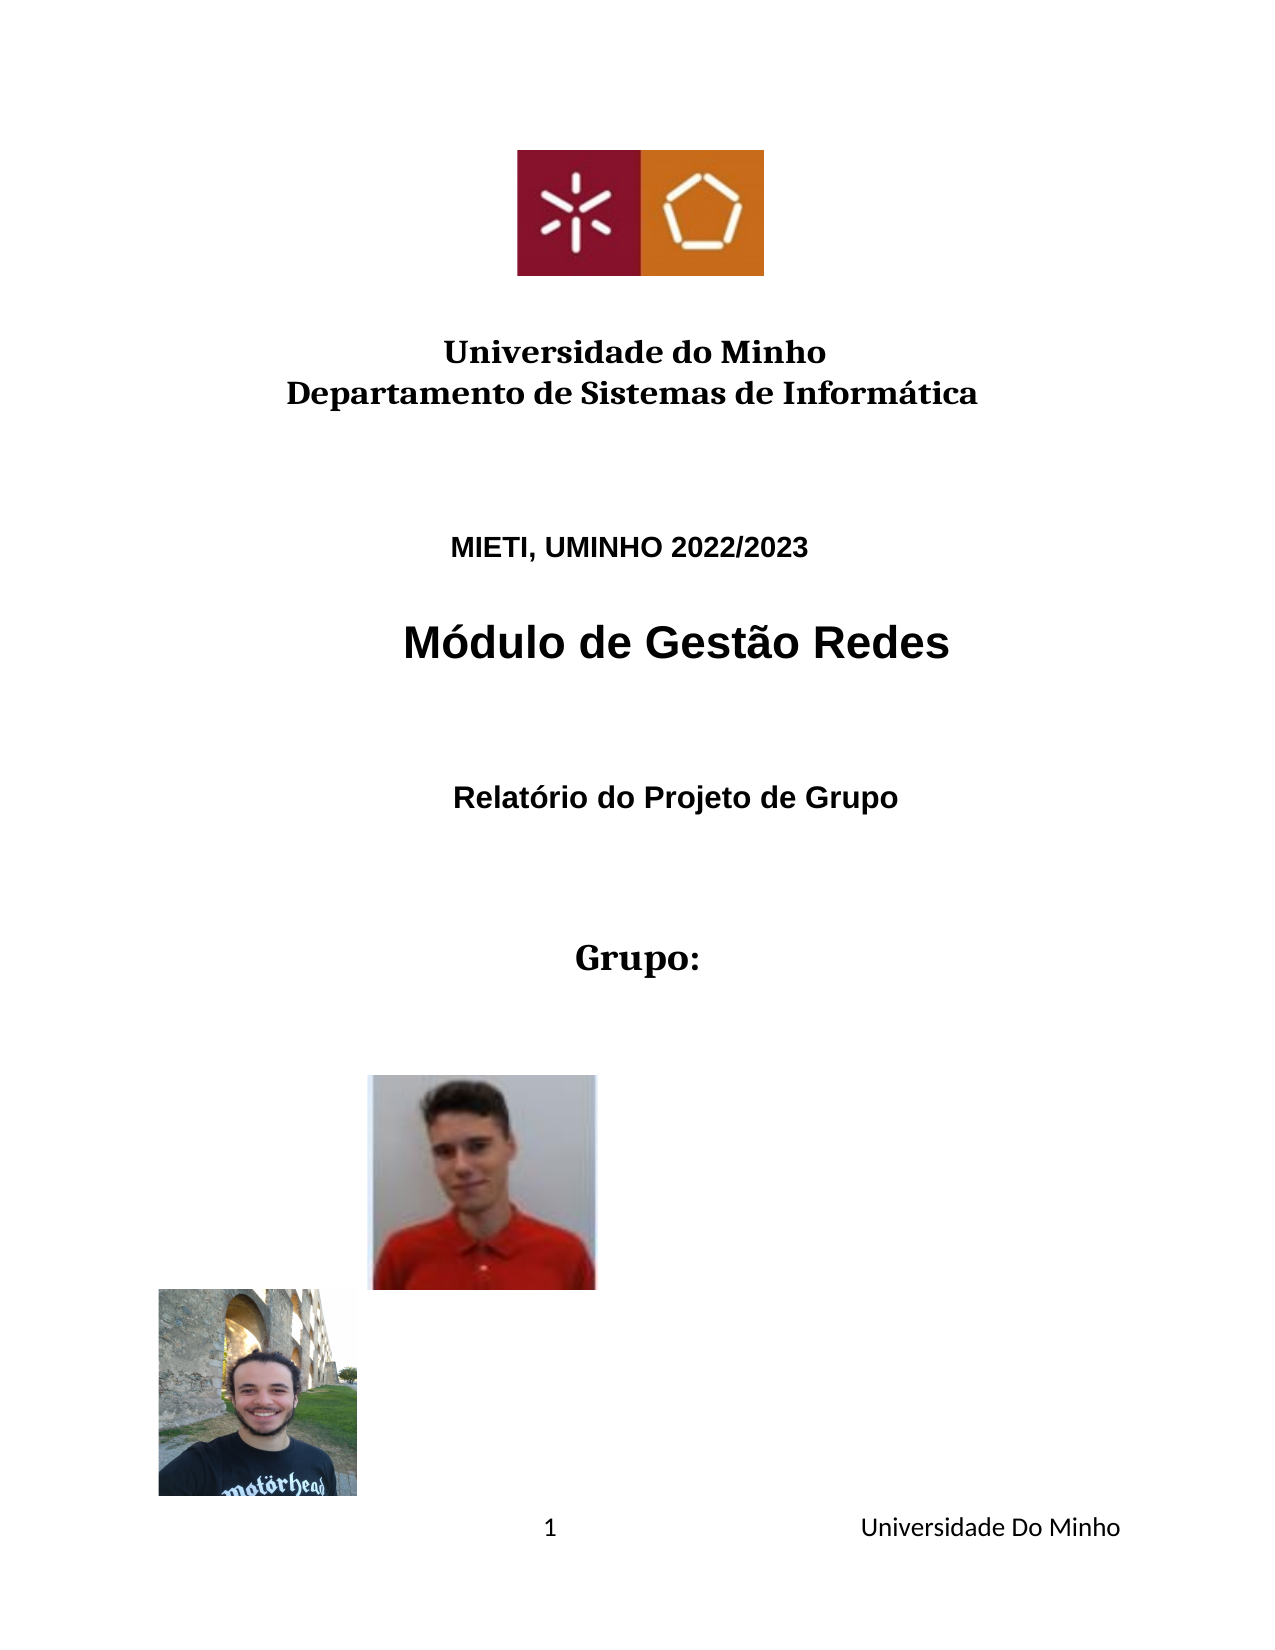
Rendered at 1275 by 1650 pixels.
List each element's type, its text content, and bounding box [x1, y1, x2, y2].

picture [367, 1075, 598, 1290]
title Grupo: [288, 937, 987, 980]
text Relatório do Projeto de Grupo [214, 779, 1137, 815]
text MIETI, UMINHO 2022/2023 [448, 530, 810, 564]
picture [517, 150, 764, 276]
subtitle Universidade do Minho Departamento de Sistemas de Informática [286, 334, 989, 413]
text Módulo de Gestão Redes [139, 615, 1137, 668]
